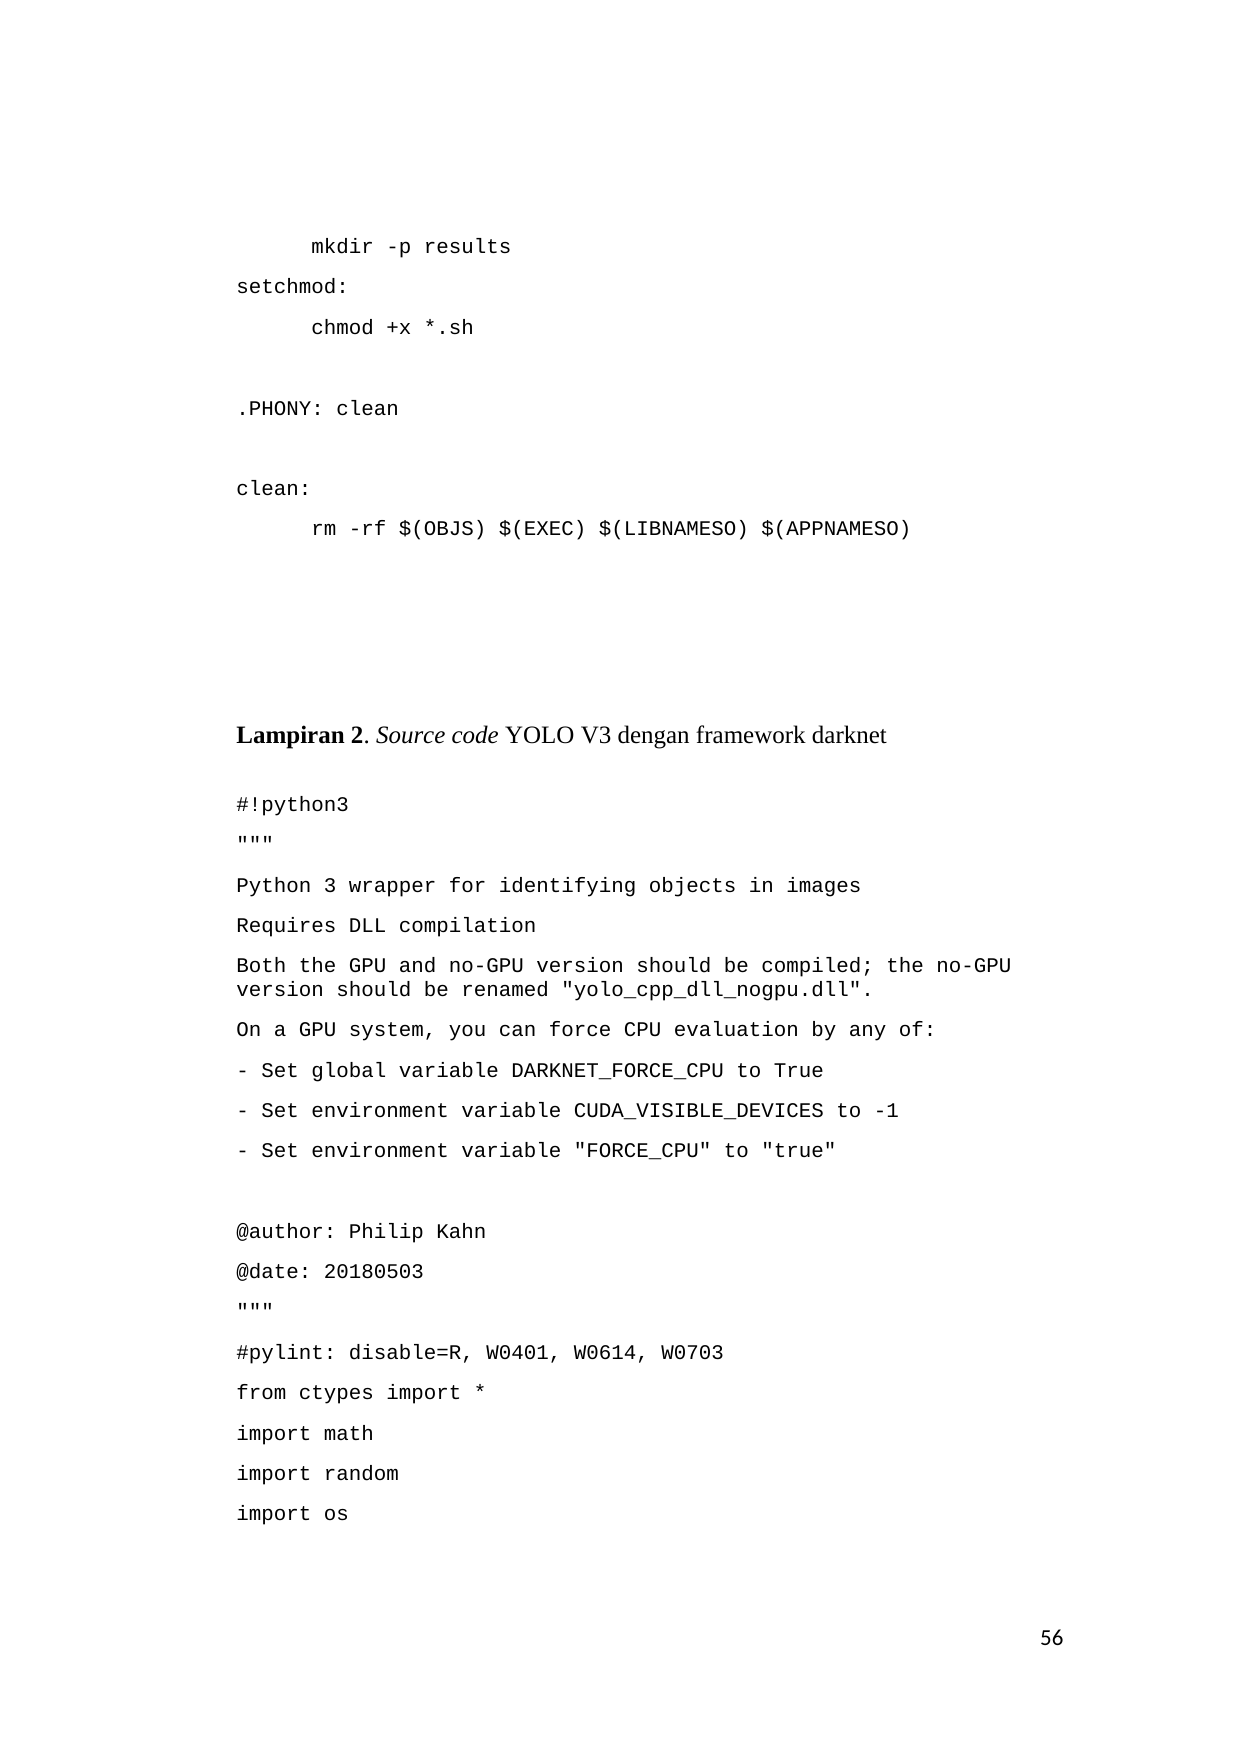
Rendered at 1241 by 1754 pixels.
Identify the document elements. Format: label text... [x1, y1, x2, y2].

text import math [236, 1422, 1063, 1446]
text - Set environment variable "FORCE_CPU" to "true" [236, 1140, 1063, 1164]
text Lampiran 2. Source code YOLO V3 dengan framework darknet [236, 720, 1063, 749]
text import os [236, 1503, 1063, 1527]
text """ [236, 1302, 1063, 1325]
text - Set global variable DARKNET_FORCE_CPU to True [236, 1060, 1063, 1083]
text mkdir -p results [236, 236, 1063, 260]
text #pylint: disable=R, W0401, W0614, W0703 [236, 1342, 1063, 1366]
text Both the GPU and no-GPU version should be compiled; the no-GPU version should be renamed "yolo_cpp_dll_nogpu.dll". [236, 955, 1063, 1003]
text #!python3 [236, 794, 1063, 818]
text from ctypes import * [236, 1382, 1063, 1406]
text import random [236, 1463, 1063, 1486]
text rm -rf $(OBJS) $(EXEC) $(LIBNAMESO) $(APPNAMESO) [236, 518, 1063, 542]
text setchmod: [236, 277, 1063, 300]
text Python 3 wrapper for identifying objects in images [236, 875, 1063, 898]
text @author: Philip Kahn [236, 1221, 1063, 1244]
text @date: 20180503 [236, 1261, 1063, 1285]
text chmod +x *.sh [236, 317, 1063, 341]
text On a GPU system, you can force CPU evaluation by any of: [236, 1019, 1063, 1043]
text """ [236, 834, 1063, 858]
text .PHONY: clean [236, 397, 1063, 421]
text - Set environment variable CUDA_VISIBLE_DEVICES to -1 [236, 1100, 1063, 1124]
text clean: [236, 478, 1063, 502]
text Requires DLL compilation [236, 915, 1063, 939]
